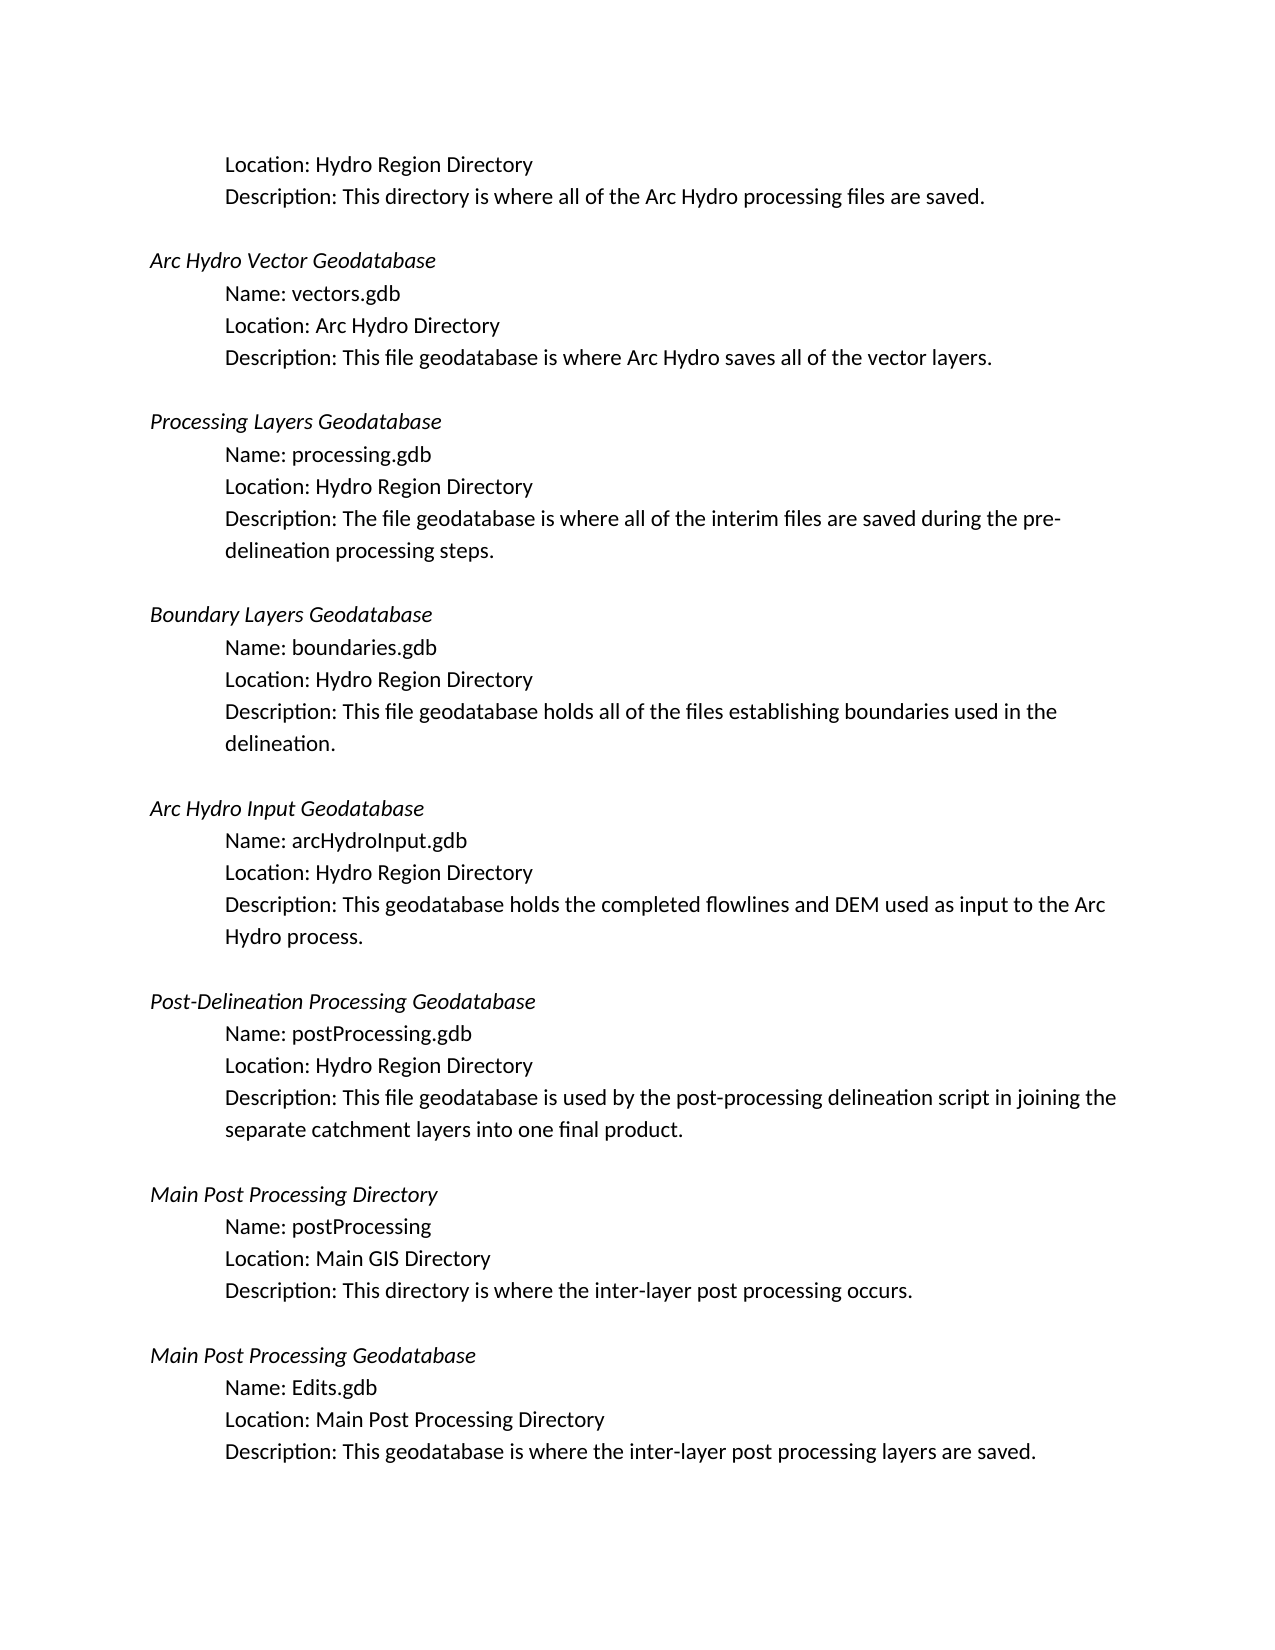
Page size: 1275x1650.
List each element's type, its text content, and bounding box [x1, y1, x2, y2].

text Location: Hydro Region Directory [150, 472, 1125, 500]
text Description: This file geodatabase is where Arc Hydro saves all of the vector layers. [225, 343, 1125, 371]
text Name: postProcessing [150, 1212, 1125, 1240]
text Name: boundaries.gdb [150, 633, 1125, 661]
text Boundary Layers Geodatabase [150, 601, 1125, 629]
text Location: Main Post Processing Directory [150, 1405, 1125, 1433]
text Description: This file geodatabase is used by the post-processing delineation script in joining the separate catchment layers into one final product. [225, 1083, 1125, 1144]
text Location: Hydro Region Directory [150, 665, 1125, 693]
text Description: The file geodatabase is where all of the interim files are saved during the pre-delineation processing steps. [225, 504, 1125, 564]
text Main Post Processing Directory [150, 1180, 1125, 1208]
text Name: processing.gdb [150, 440, 1125, 468]
text Location: Arc Hydro Directory [225, 311, 1125, 339]
text Name: arcHydroInput.gdb [150, 826, 1125, 854]
text Location: Hydro Region Directory [150, 150, 1125, 178]
text Post-Delineation Processing Geodatabase [150, 987, 1125, 1015]
text Name: postProcessing.gdb [150, 1019, 1125, 1047]
text Location: Hydro Region Directory [150, 858, 1125, 886]
text Description: This file geodatabase holds all of the files establishing boundaries used in the delineation. [225, 697, 1125, 757]
text Arc Hydro Vector Geodatabase [150, 247, 1125, 274]
text Name: Edits.gdb [150, 1373, 1125, 1401]
text Name: vectors.gdb [150, 279, 1125, 307]
text Description: This geodatabase is where the inter-layer post processing layers are saved. [150, 1437, 1125, 1466]
text Location: Hydro Region Directory [150, 1051, 1125, 1079]
text Arc Hydro Input Geodatabase [150, 794, 1125, 822]
text Description: This directory is where the inter-layer post processing occurs. [150, 1277, 1125, 1304]
text Description: This directory is where all of the Arc Hydro processing files are saved. [150, 182, 1125, 210]
text Processing Layers Geodatabase [150, 407, 1125, 436]
text Main Post Processing Geodatabase [150, 1341, 1125, 1369]
text Description: This geodatabase holds the completed flowlines and DEM used as input to the Arc Hydro process. [225, 890, 1125, 951]
text Location: Main GIS Directory [150, 1244, 1125, 1272]
